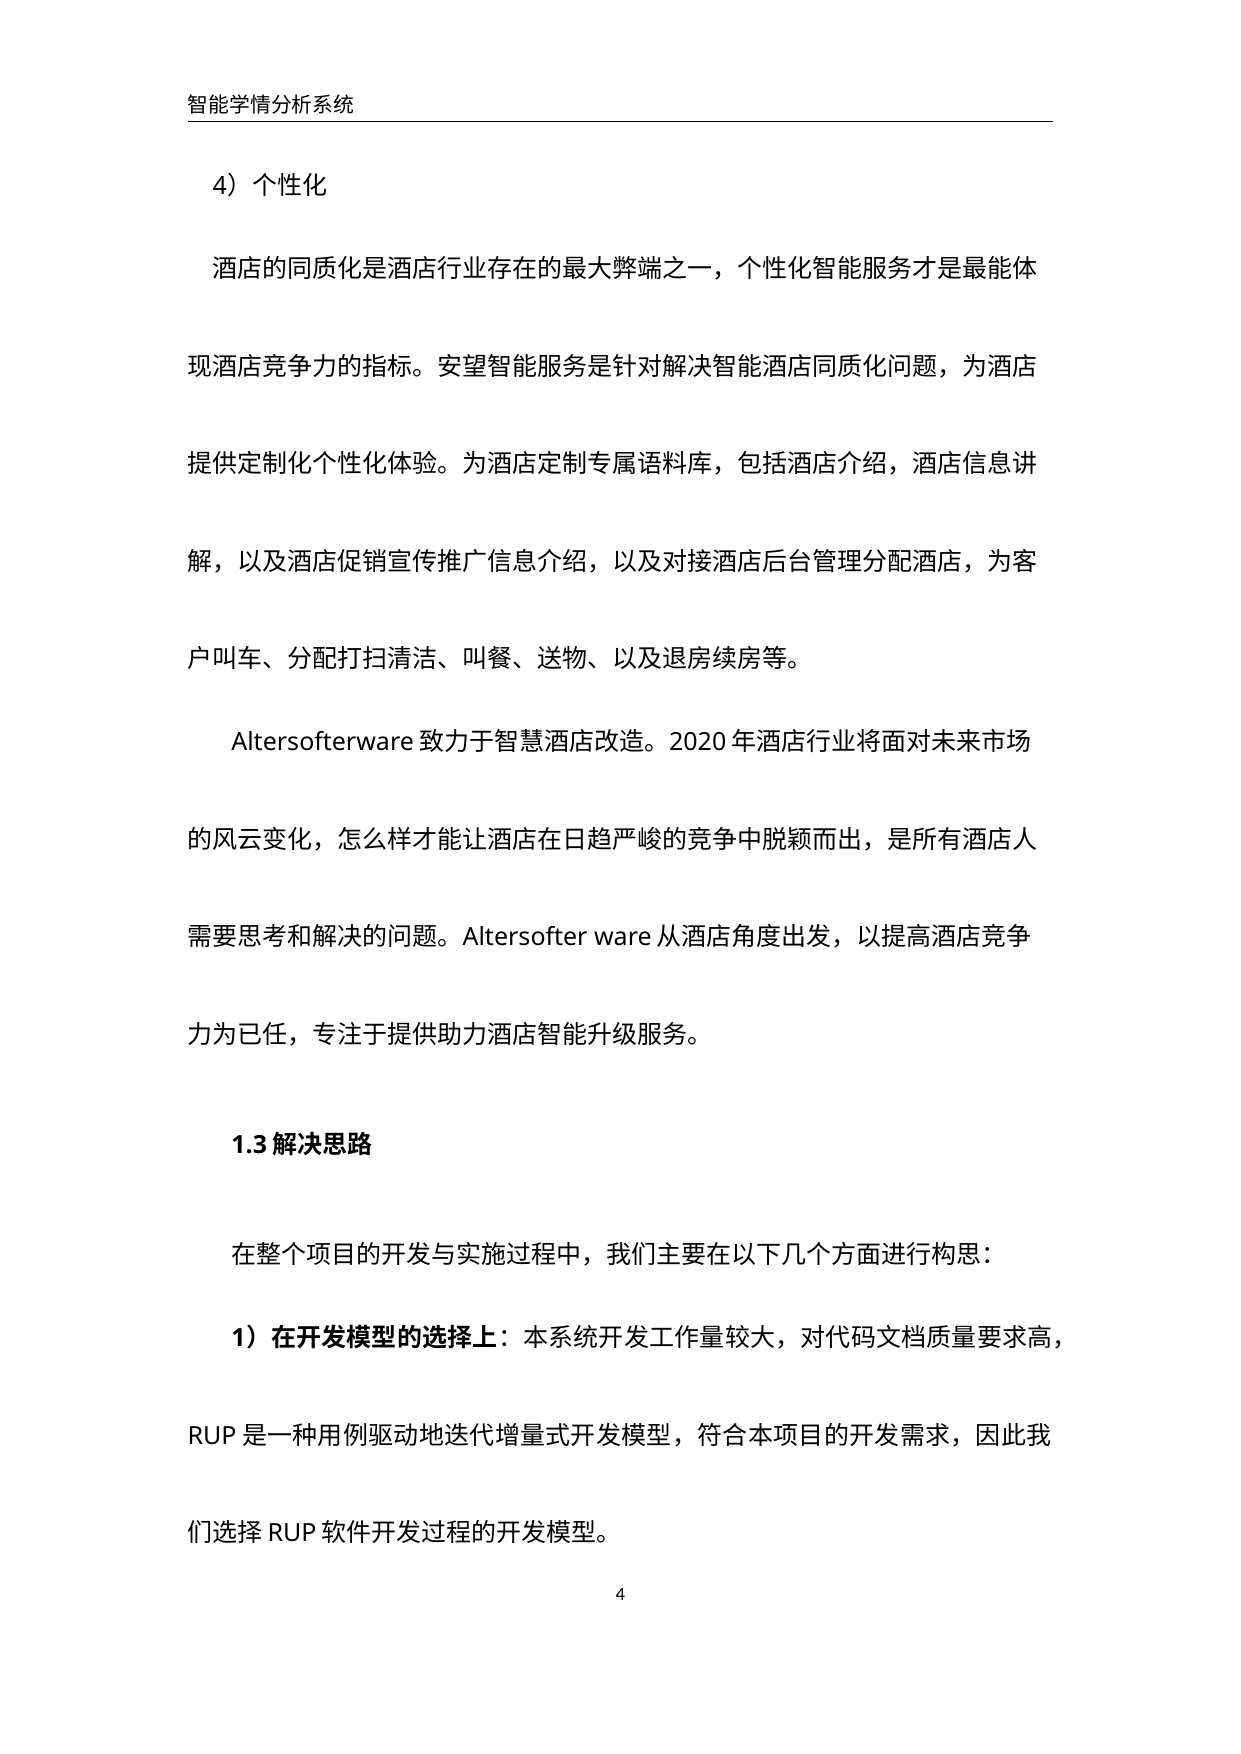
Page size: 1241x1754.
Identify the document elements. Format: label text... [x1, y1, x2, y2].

text Altersofterware致力于智慧酒店改造。2020年酒店行业将面对未来市场的风云变化，怎么样才能让酒店在日趋严峻的竞争中脱颖而出，是所有酒店人需要思考和解决的问题。Altersofter ware从酒店角度出发，以提高酒店竞争力为已任，专注于提供助力酒店智能升级服务。 [187, 707, 1053, 1065]
text 在整个项目的开发与实施过程中，我们主要在以下几个方面进行构思： [187, 1220, 1053, 1285]
subtitle 1.3解决思路 [187, 1110, 1053, 1175]
text 1）在开发模型的选择上：本系统开发工作量较大，对代码文档质量要求高，RUP是一种用例驱动地迭代增量式开发模型，符合本项目的开发需求，因此我们选择RUP软件开发过程的开发模型。 [187, 1303, 1053, 1563]
text 4）个性化 [187, 151, 1053, 216]
text 酒店的同质化是酒店行业存在的最大弊端之一，个性化智能服务才是最能体现酒店竞争力的指标。安望智能服务是针对解决智能酒店同质化问题，为酒店提供定制化个性化体验。为酒店定制专属语料库，包括酒店介绍，酒店信息讲解，以及酒店促销宣传推广信息介绍，以及对接酒店后台管理分配酒店，为客户叫车、分配打扫清洁、叫餐、送物、以及退房续房等。 [187, 234, 1053, 689]
